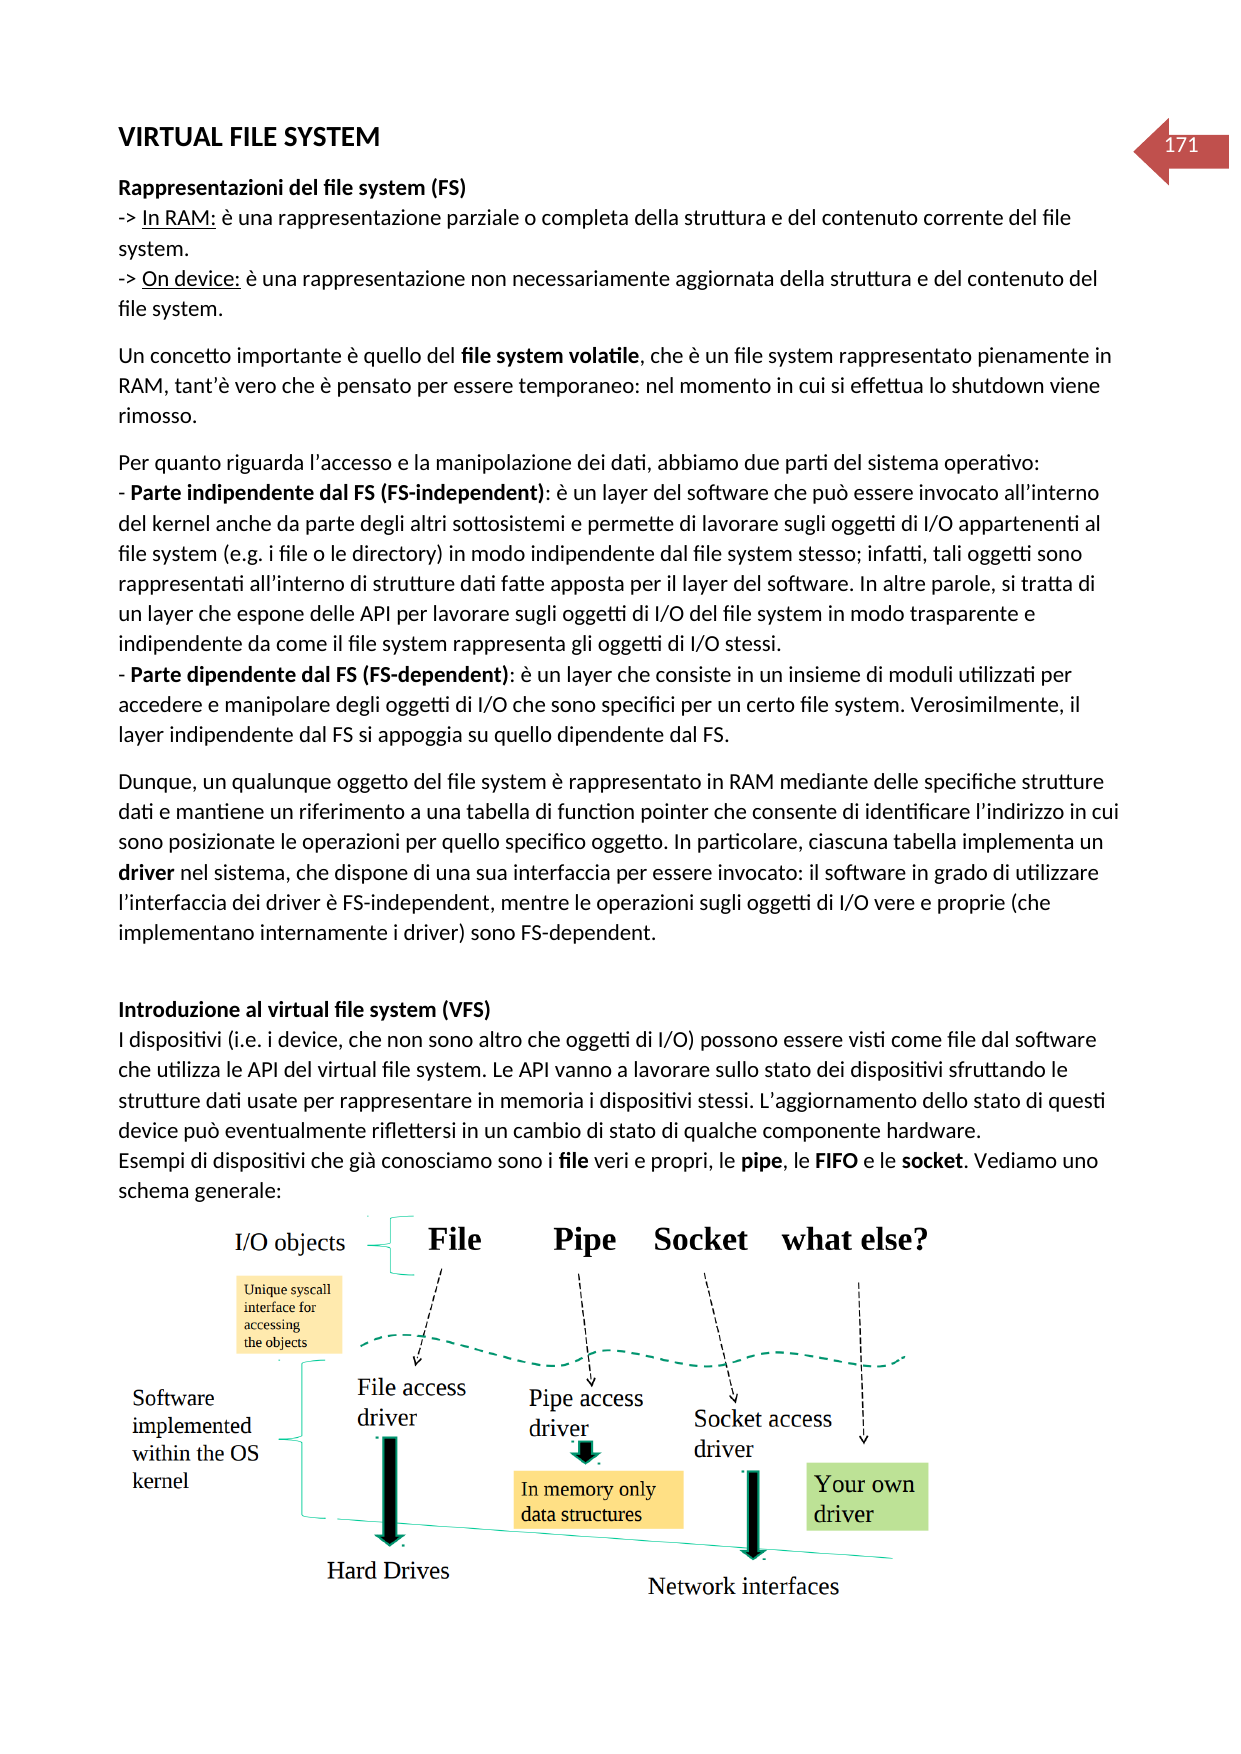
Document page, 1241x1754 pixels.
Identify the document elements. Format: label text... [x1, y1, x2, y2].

text Un concetto importante è quello del file system volatile, che è un file system rappresentato pienamente in RAM, tant’è vero che è pensato per essere temporaneo: nel momento in cui si effettua lo shutdown viene rimosso. [118, 341, 1122, 429]
text Per quanto riguarda l’accesso e la manipolazione dei dati, abbiamo due parti del sistema operativo: - Parte indipendente dal FS (FS-independent): è un layer del software che può essere invocato all’interno del kernel anche da parte degli altri sottosistemi e permette di lavorare sugli oggetti di I/O appartenenti al file system (e.g. i file o le directory) in modo indipendente dal file system stesso; infatti, tali oggetti sono rappresentati all’interno di strutture dati fatte apposta per il layer del software. In altre parole, si tratta di un layer che espone delle API per lavorare sugli oggetti di I/O del file system in modo trasparente e indipendente da come il file system rappresenta gli oggetti di I/O stessi. - Parte dipendente dal FS (FS-dependent): è un layer che consiste in un insieme di moduli utilizzati per accedere e manipolare degli oggetti di I/O che sono specifici per un certo file system. Verosimilmente, il layer indipendente dal FS si appoggia su quello dipendente dal FS. [118, 448, 1122, 748]
text VIRTUAL FILE SYSTEM [118, 118, 1122, 154]
text Rappresentazioni del file system (FS) -> In RAM: è una rappresentazione parziale o completa della struttura e del contenuto corrente del file system. -> On device: è una rappresentazione non necessariamente aggiornata della struttura e del contenuto del file system. [118, 173, 1122, 322]
text Dunque, un qualunque oggetto del file system è rappresentato in RAM mediante delle specifiche strutture dati e mantiene un riferimento a una tabella di function pointer che consente di identificare l’indirizzo in cui sono posizionate le operazioni per quello specifico oggetto. In particolare, ciascuna tabella implementa un driver nel sistema, che dispone di una sua interfaccia per essere invocato: il software in grado di utilizzare l’interfaccia dei driver è FS-independent, mentre le operazioni sugli oggetti di I/O vere e proprie (che implementano internamente i driver) sono FS-dependent. [118, 767, 1122, 946]
picture [118, 1206, 937, 1607]
